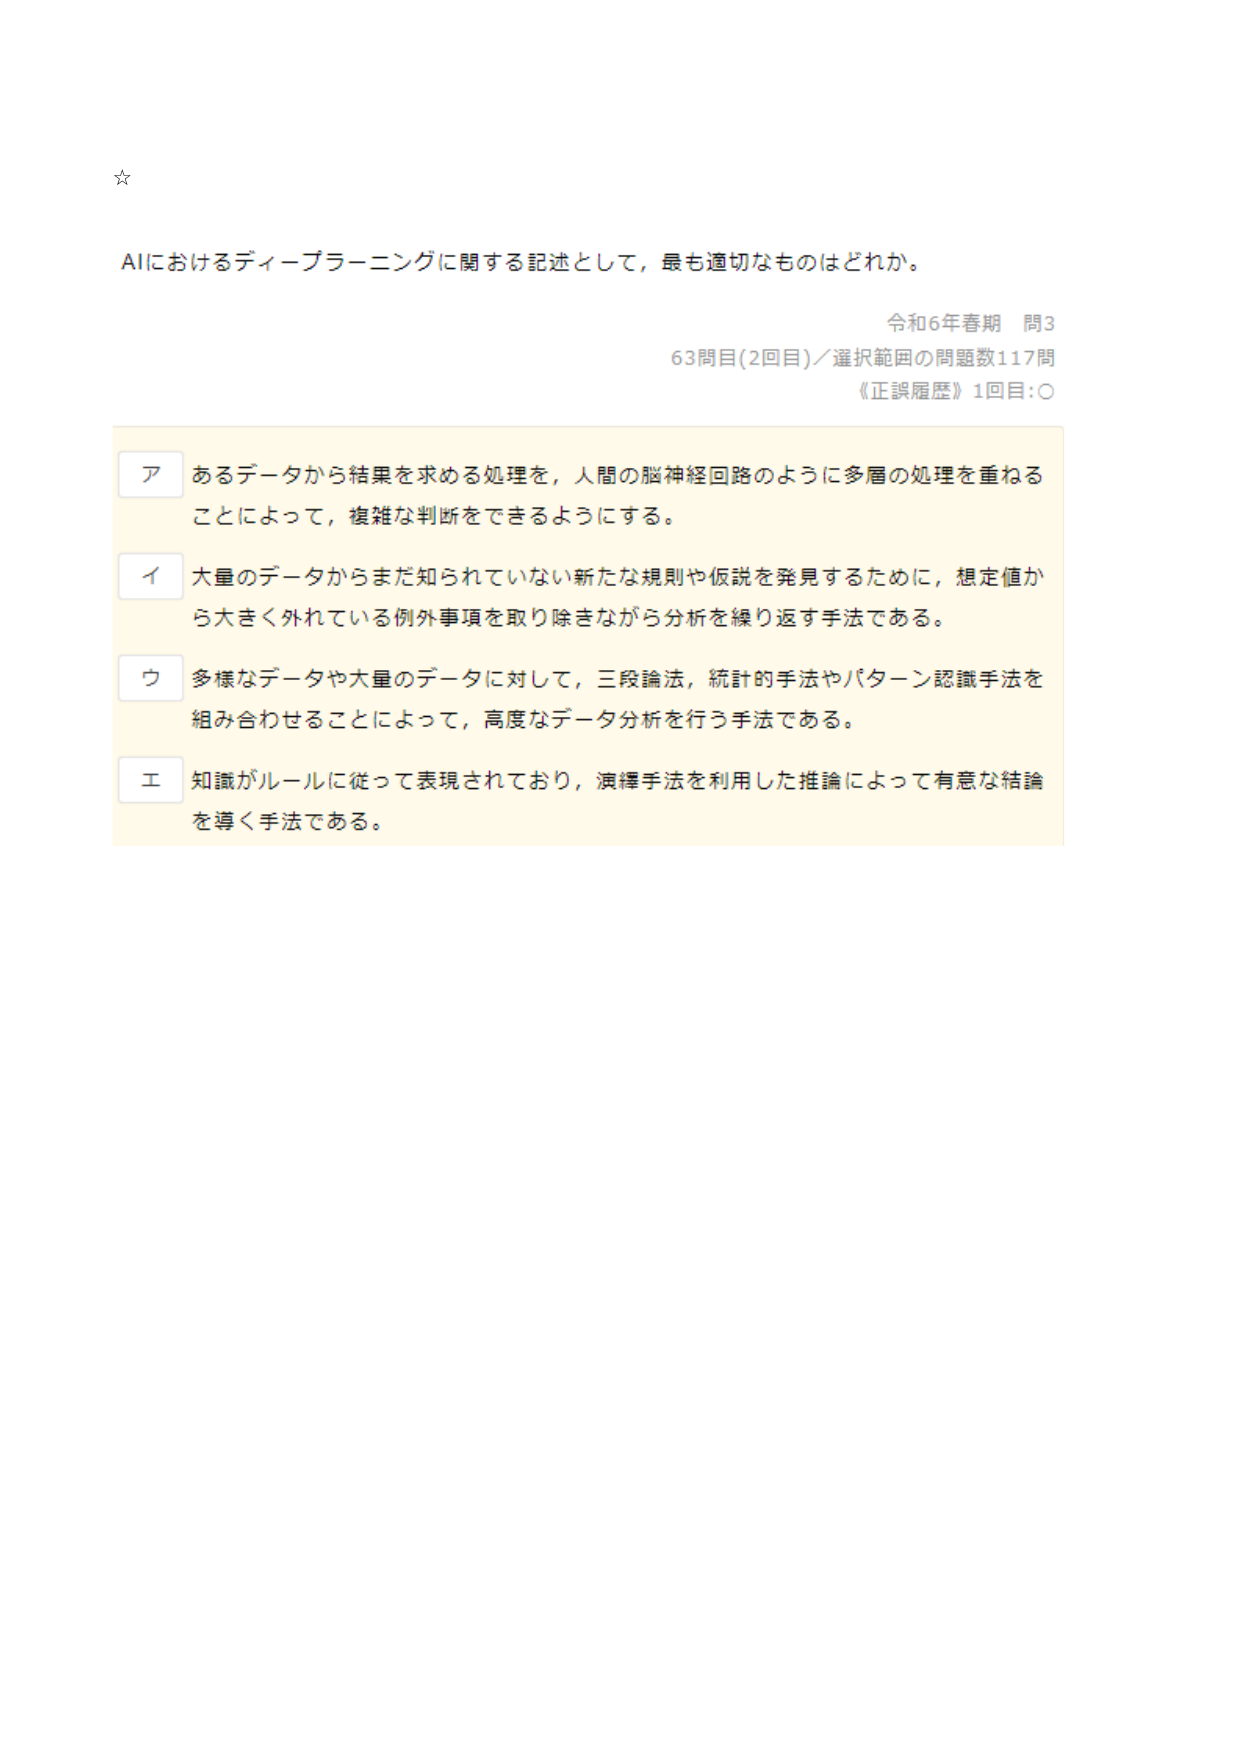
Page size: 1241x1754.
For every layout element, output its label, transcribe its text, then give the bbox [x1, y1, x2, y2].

text ☆ [112, 158, 1128, 196]
picture [112, 233, 1065, 846]
